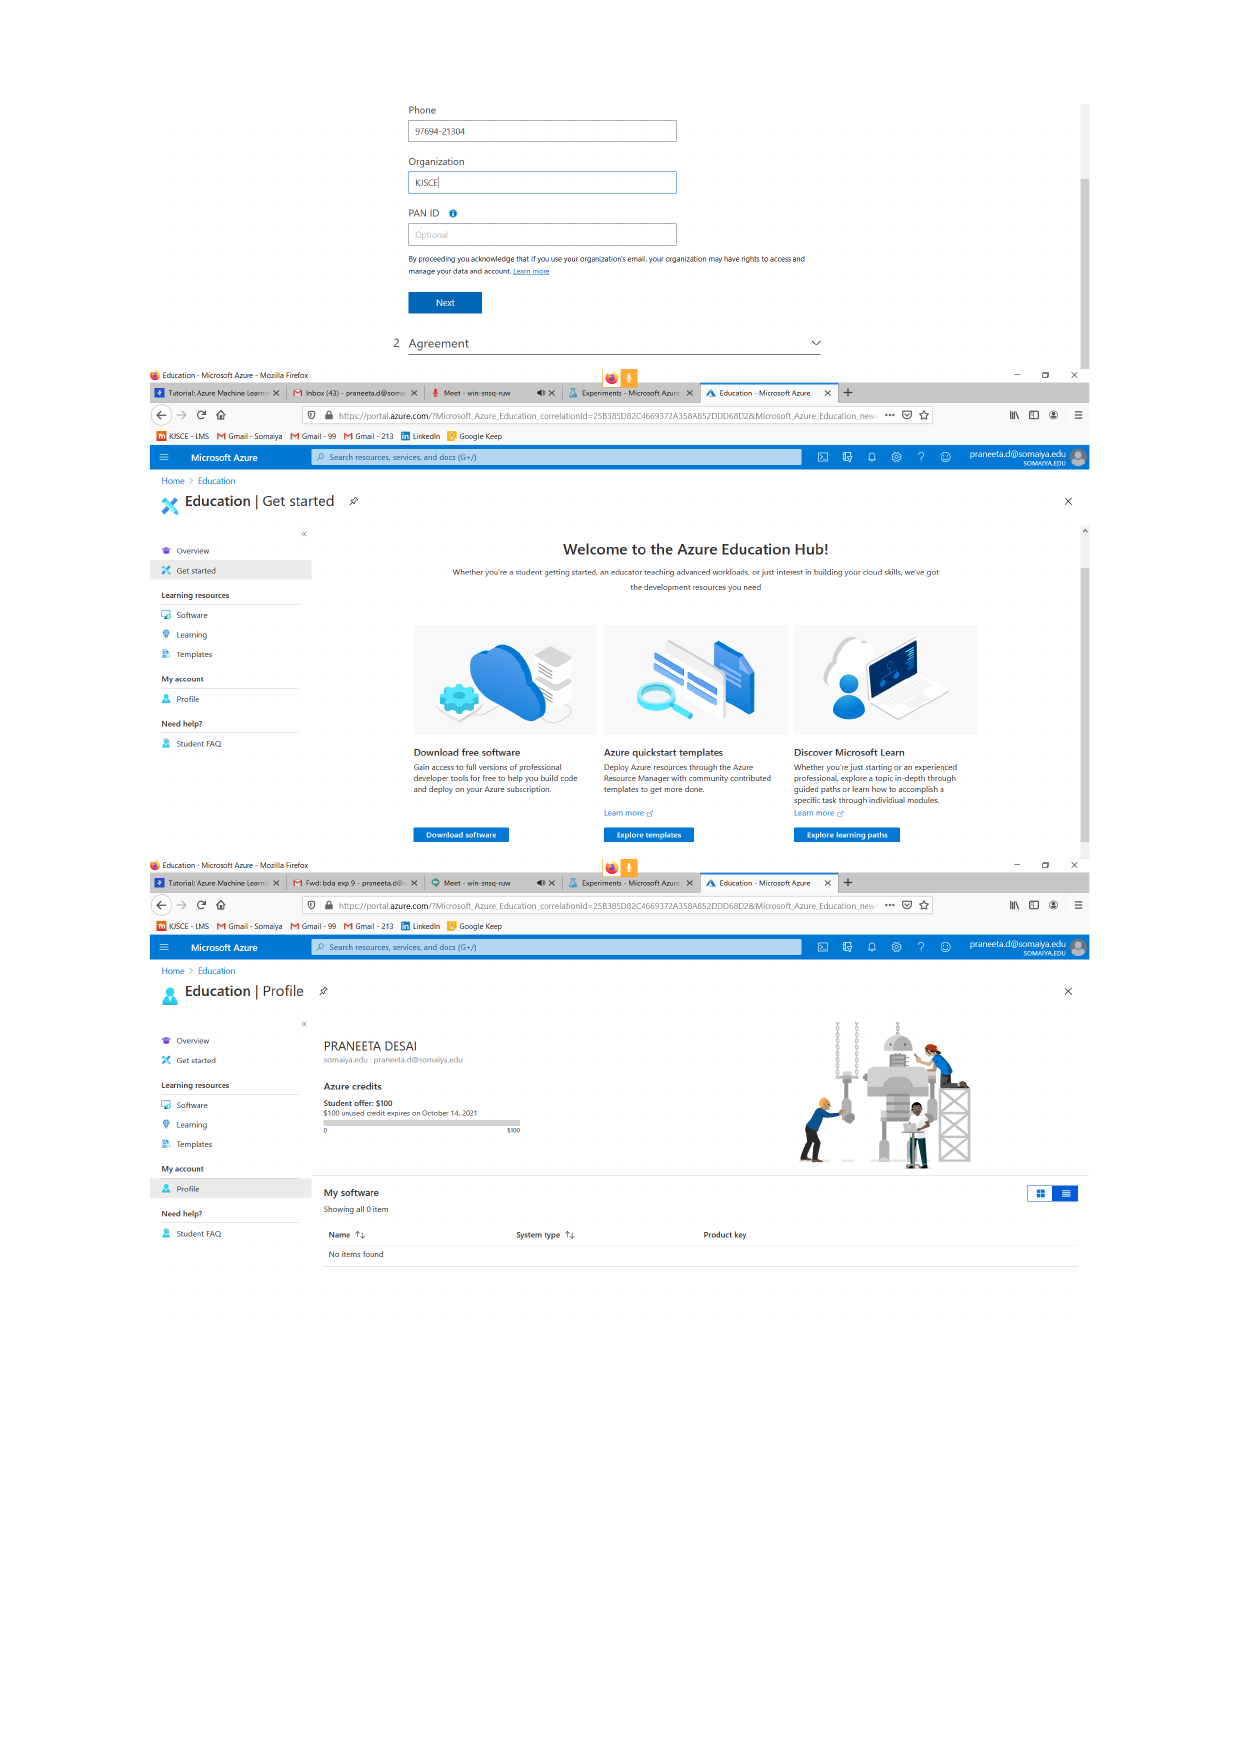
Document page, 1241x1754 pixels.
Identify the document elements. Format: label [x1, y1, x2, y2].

picture [149, 104, 1090, 1319]
